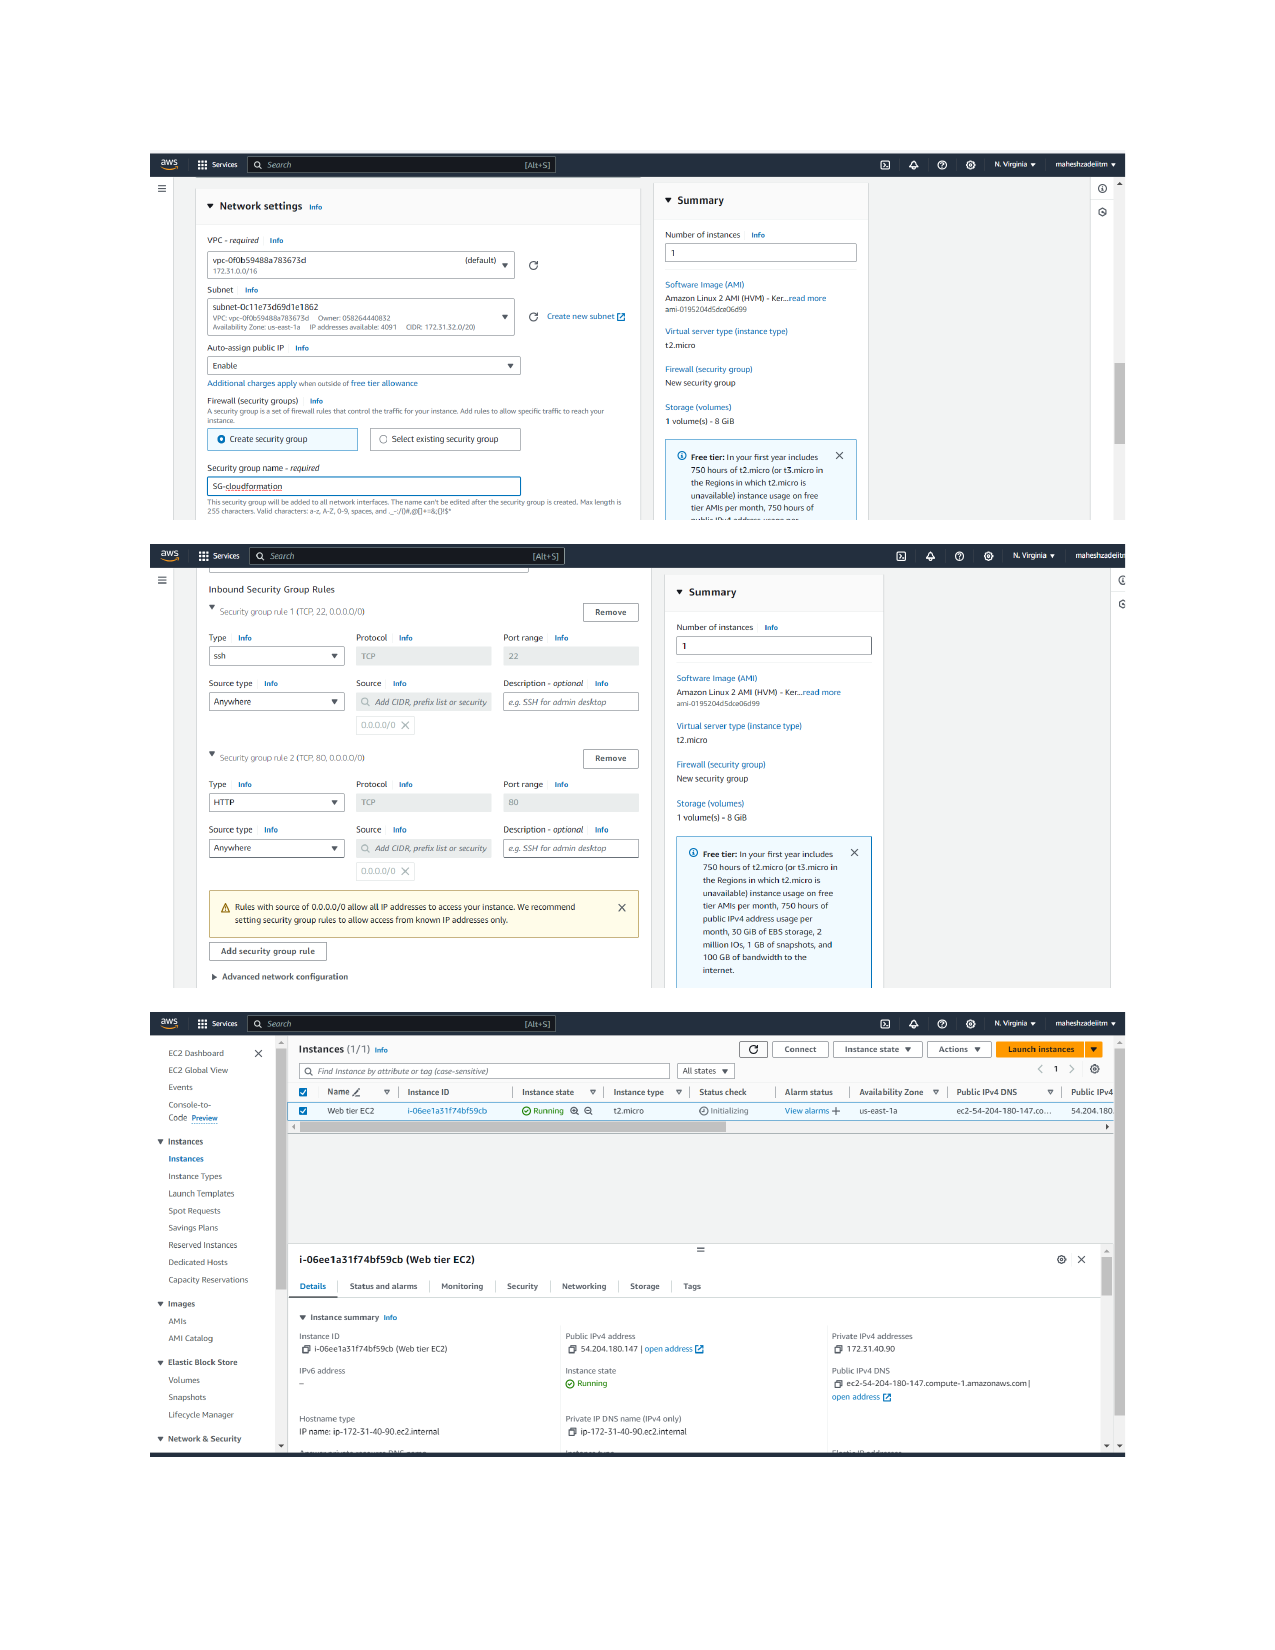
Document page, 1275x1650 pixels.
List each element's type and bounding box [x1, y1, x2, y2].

picture [150, 1012, 1125, 1457]
picture [150, 544, 1125, 988]
picture [150, 150, 1125, 520]
